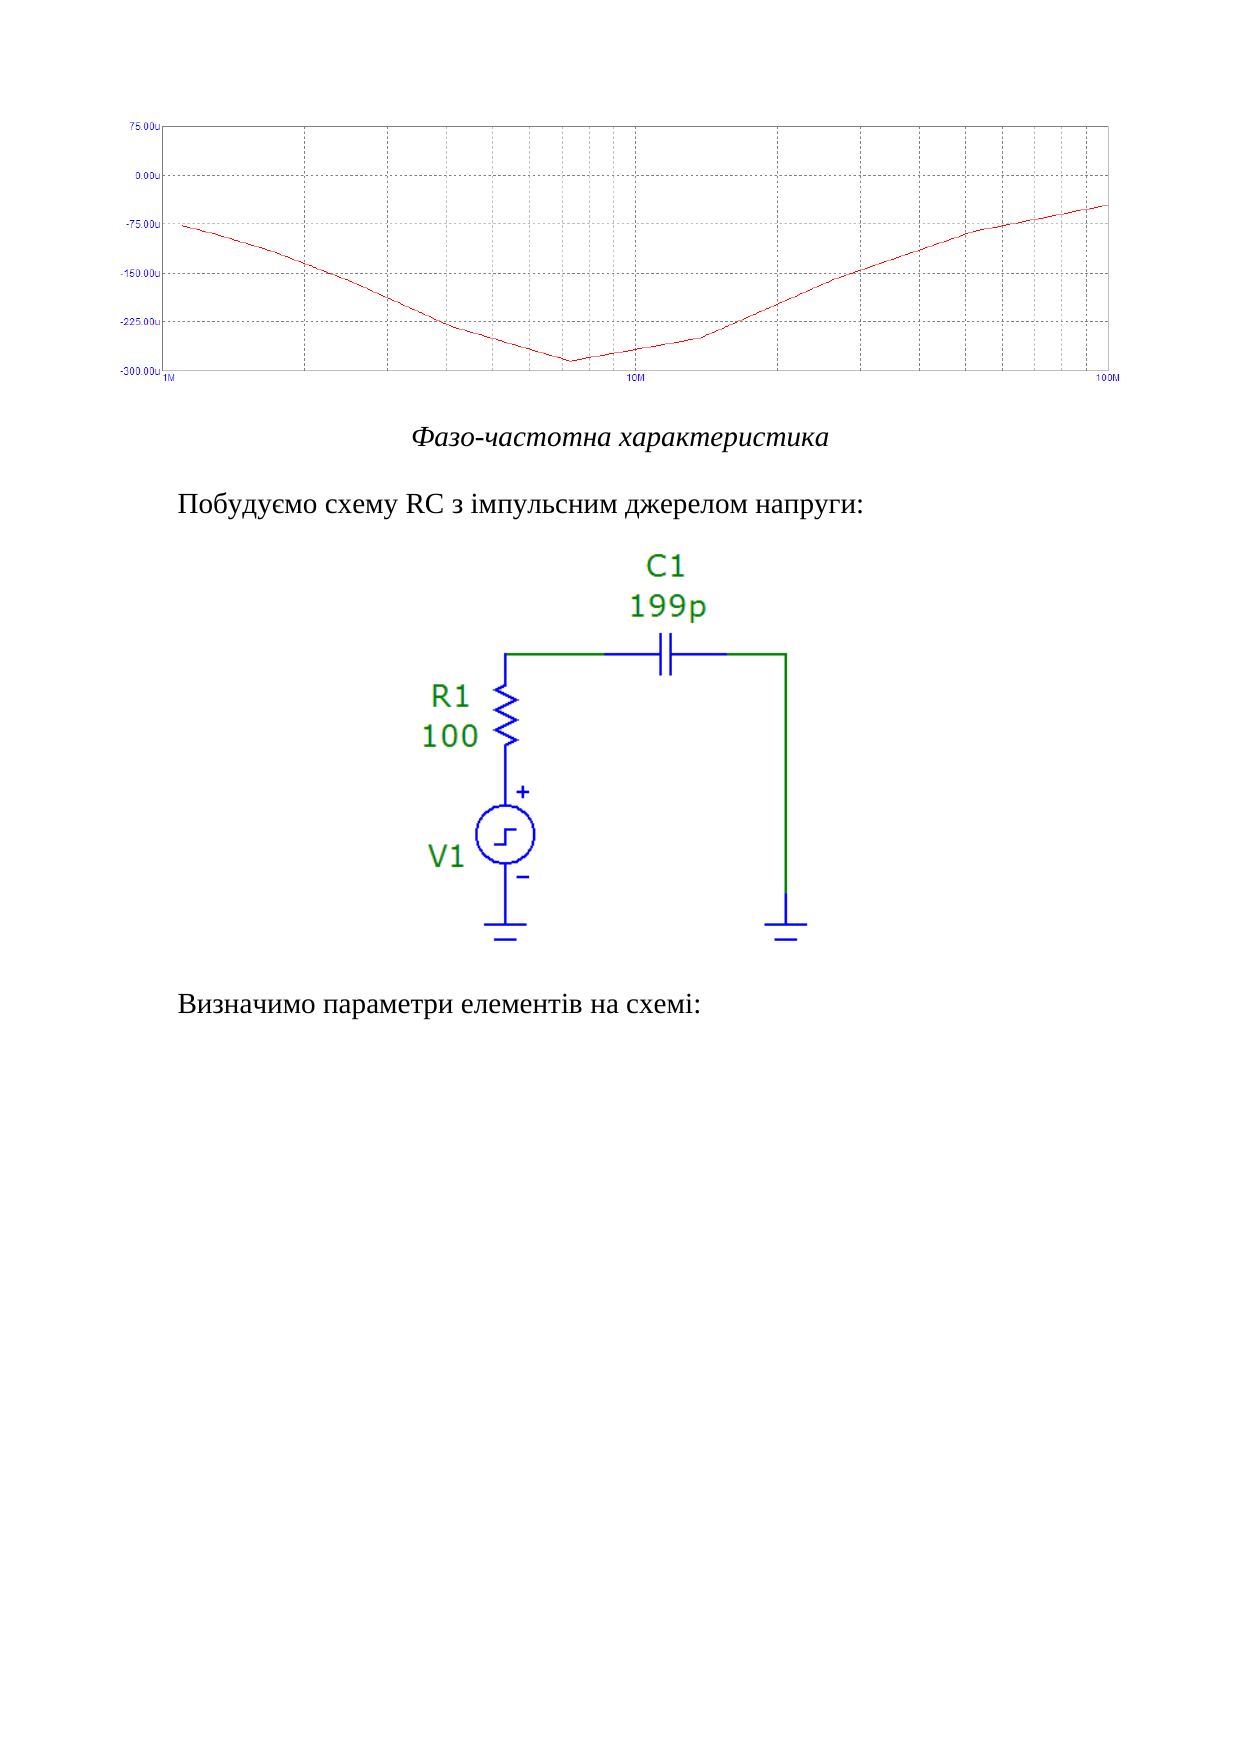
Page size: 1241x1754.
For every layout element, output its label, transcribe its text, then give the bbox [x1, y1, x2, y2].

text Побудуємо схему RC з імпульсним джерелом напруги: [118, 487, 1122, 520]
text Фазо-частотна характеристика [118, 419, 1122, 453]
text Визначимо параметри елементів на схемі: [118, 986, 1122, 1020]
picture [409, 543, 831, 956]
picture [118, 118, 1122, 389]
